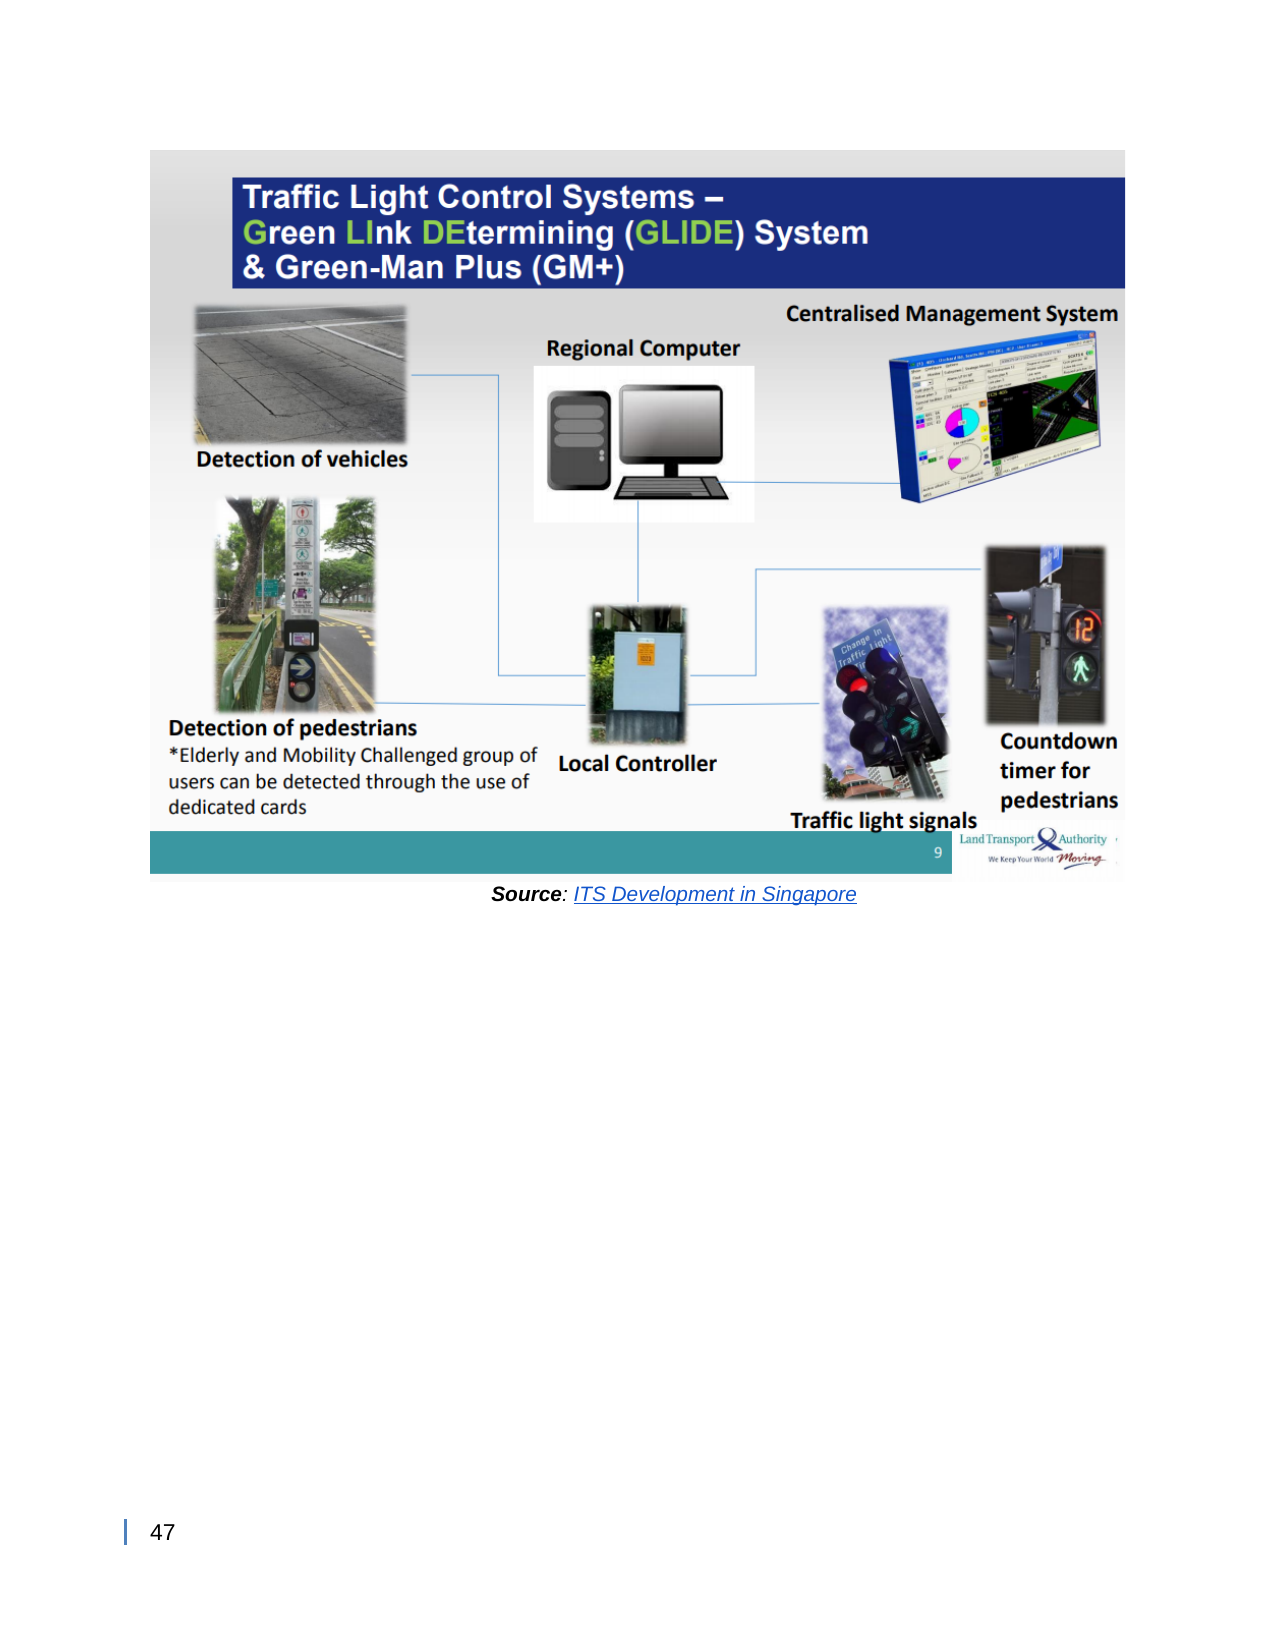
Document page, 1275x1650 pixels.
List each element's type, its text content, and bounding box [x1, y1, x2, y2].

text Source: ITS Development in Singapore [225, 882, 1125, 906]
picture [150, 150, 1125, 882]
